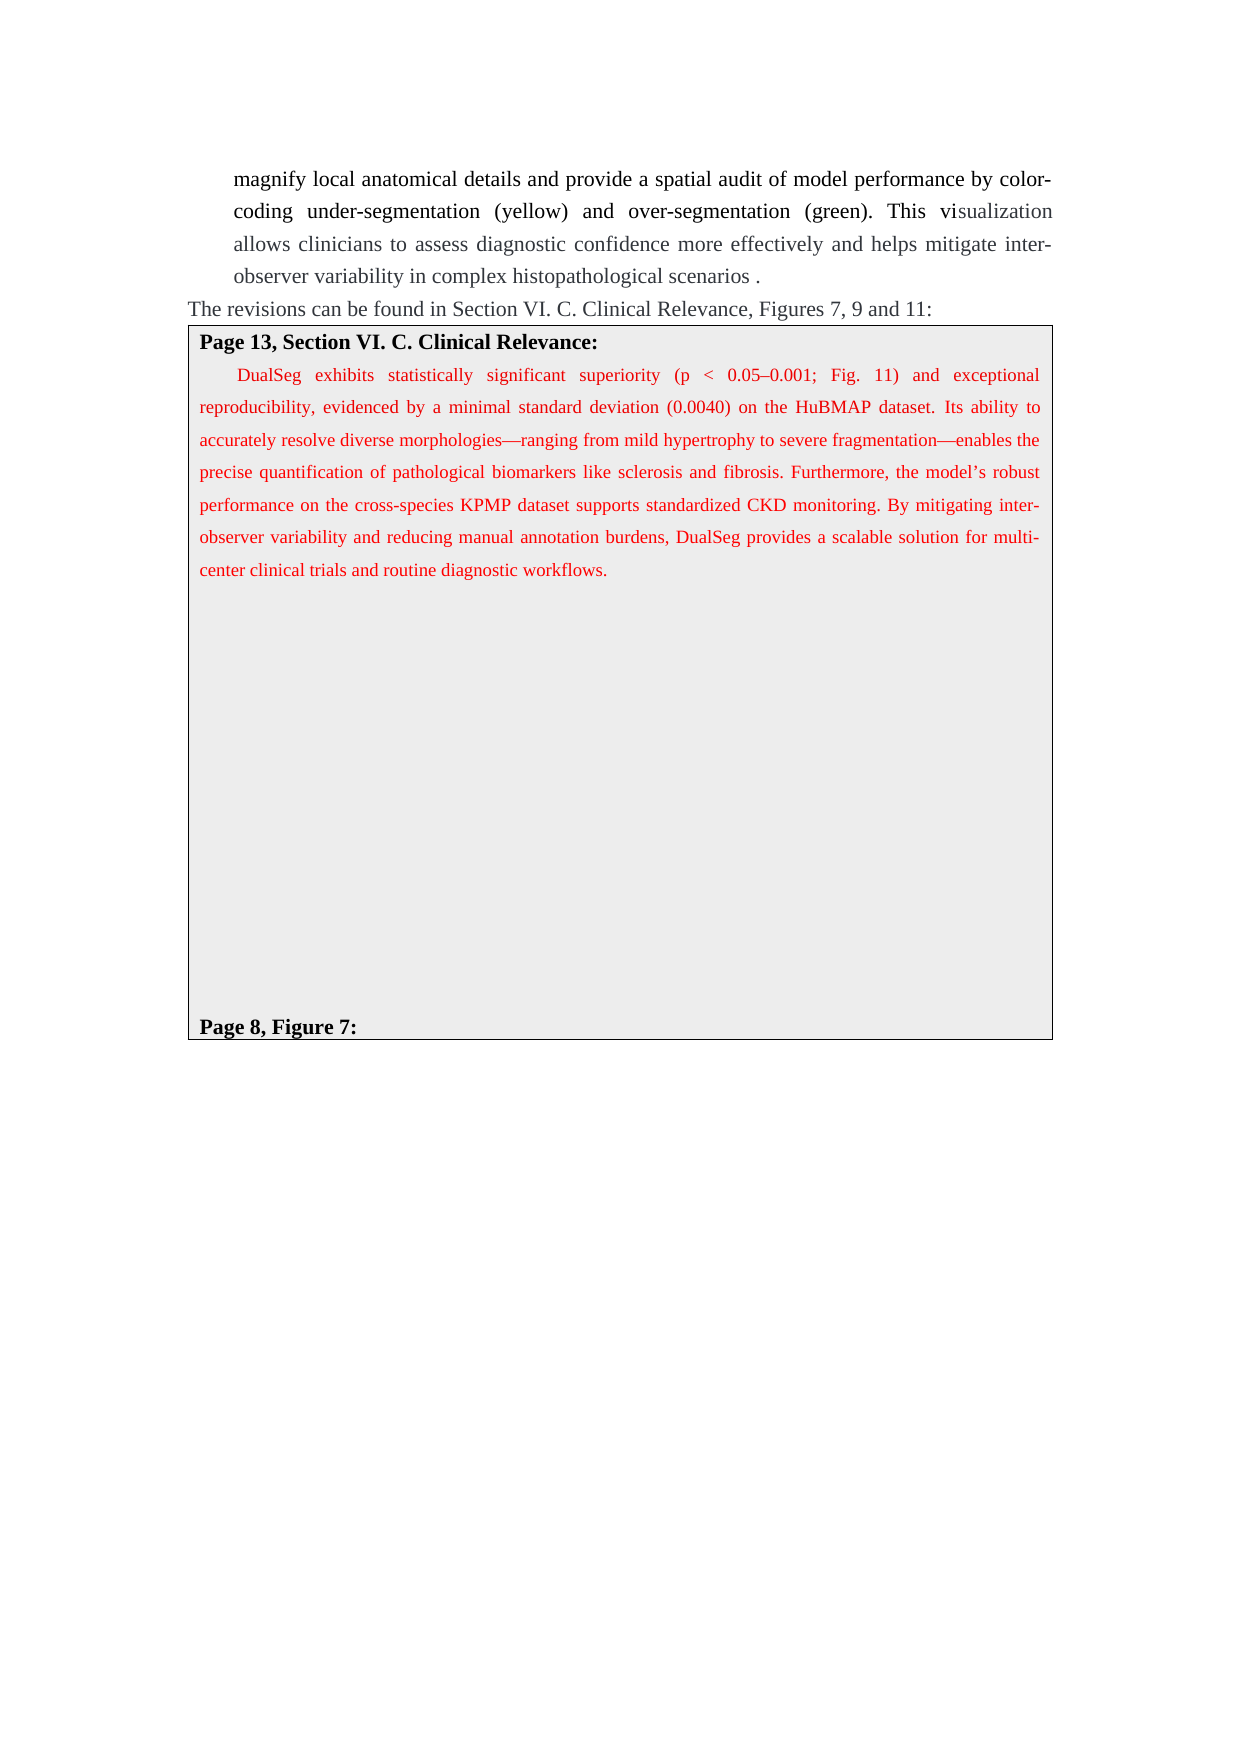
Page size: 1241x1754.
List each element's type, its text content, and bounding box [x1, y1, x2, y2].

table_header Page 13, Section VI. C. Clinical Relevance: DualSeg exhibits statistically significant superiority (p < 0.05–0.001; Fig. 11) and exceptional reproducibility, evidenced by a minimal standard deviation (0.0040) on the HuBMAP dataset. Its ability to accurately resolve diverse morphologies—ranging from mild hypertrophy to severe fragmentation—enables the precise quantification of pathological biomarkers like sclerosis and fibrosis. Furthermore, the model’s robust performance on the cross-species KPMP dataset supports standardized CKD monitoring. By mitigating inter-observer variability and reducing manual annotation burdens, DualSeg provides a scalable solution for multi-center clinical trials and routine diagnostic workflows. Page 8, Figure 7: Page 11, Figure 9: Page 12, Figure 11: [189, 326, 1052, 1039]
text The revisions can be found in Section VI. C. Clinical Relevance, Figures 7, 9 and 11: [187, 292, 1053, 324]
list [187, 162, 1053, 292]
